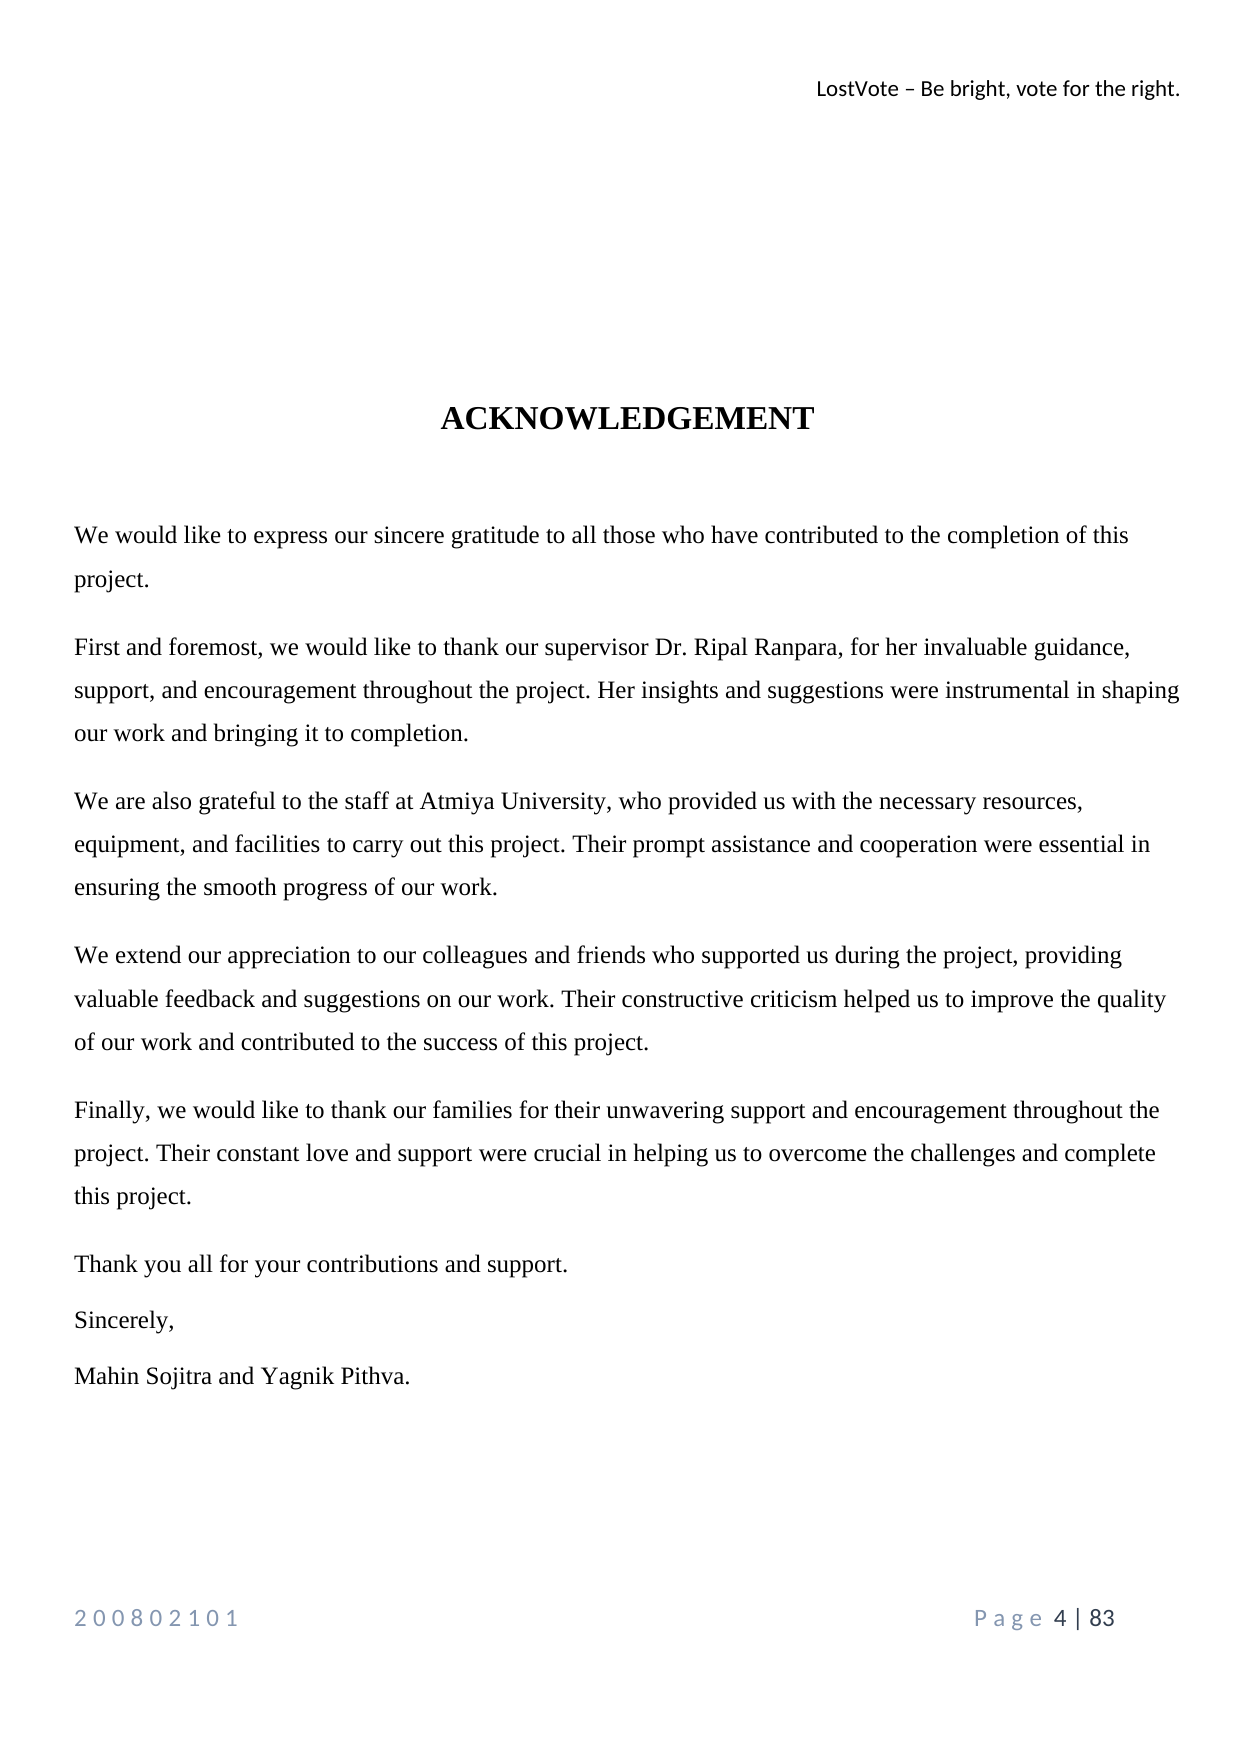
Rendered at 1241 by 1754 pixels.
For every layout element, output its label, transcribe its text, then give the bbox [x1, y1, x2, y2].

text First and foremost, we would like to thank our supervisor Dr. Ripal Ranpara, for her invaluable guidance, support, and encouragement throughout the project. Her insights and suggestions were instrumental in shaping our work and bringing it to completion. [74, 632, 1181, 747]
text Thank you all for your contributions and support. [74, 1249, 1181, 1278]
text Mahin Sojitra and Yagnik Pithva. [74, 1361, 1181, 1390]
text We are also grateful to the staff at Atmiya University, who provided us with the necessary resources, equipment, and facilities to carry out this project. Their prompt assistance and cooperation were essential in ensuring the smooth progress of our work. [74, 786, 1181, 901]
text We would like to express our sincere gratitude to all those who have contributed to the completion of this project. [74, 521, 1181, 592]
text Sincerely, [74, 1305, 1181, 1334]
text ACKNOWLEDGEMENT [74, 398, 1181, 436]
text We extend our appreciation to our colleagues and friends who supported us during the project, providing valuable feedback and suggestions on our work. Their constructive criticism helped us to improve the quality of our work and contributed to the success of this project. [74, 941, 1181, 1056]
text Finally, we would like to thank our families for their unwavering support and encouragement throughout the project. Their constant love and support were crucial in helping us to overcome the challenges and complete this project. [74, 1095, 1181, 1210]
